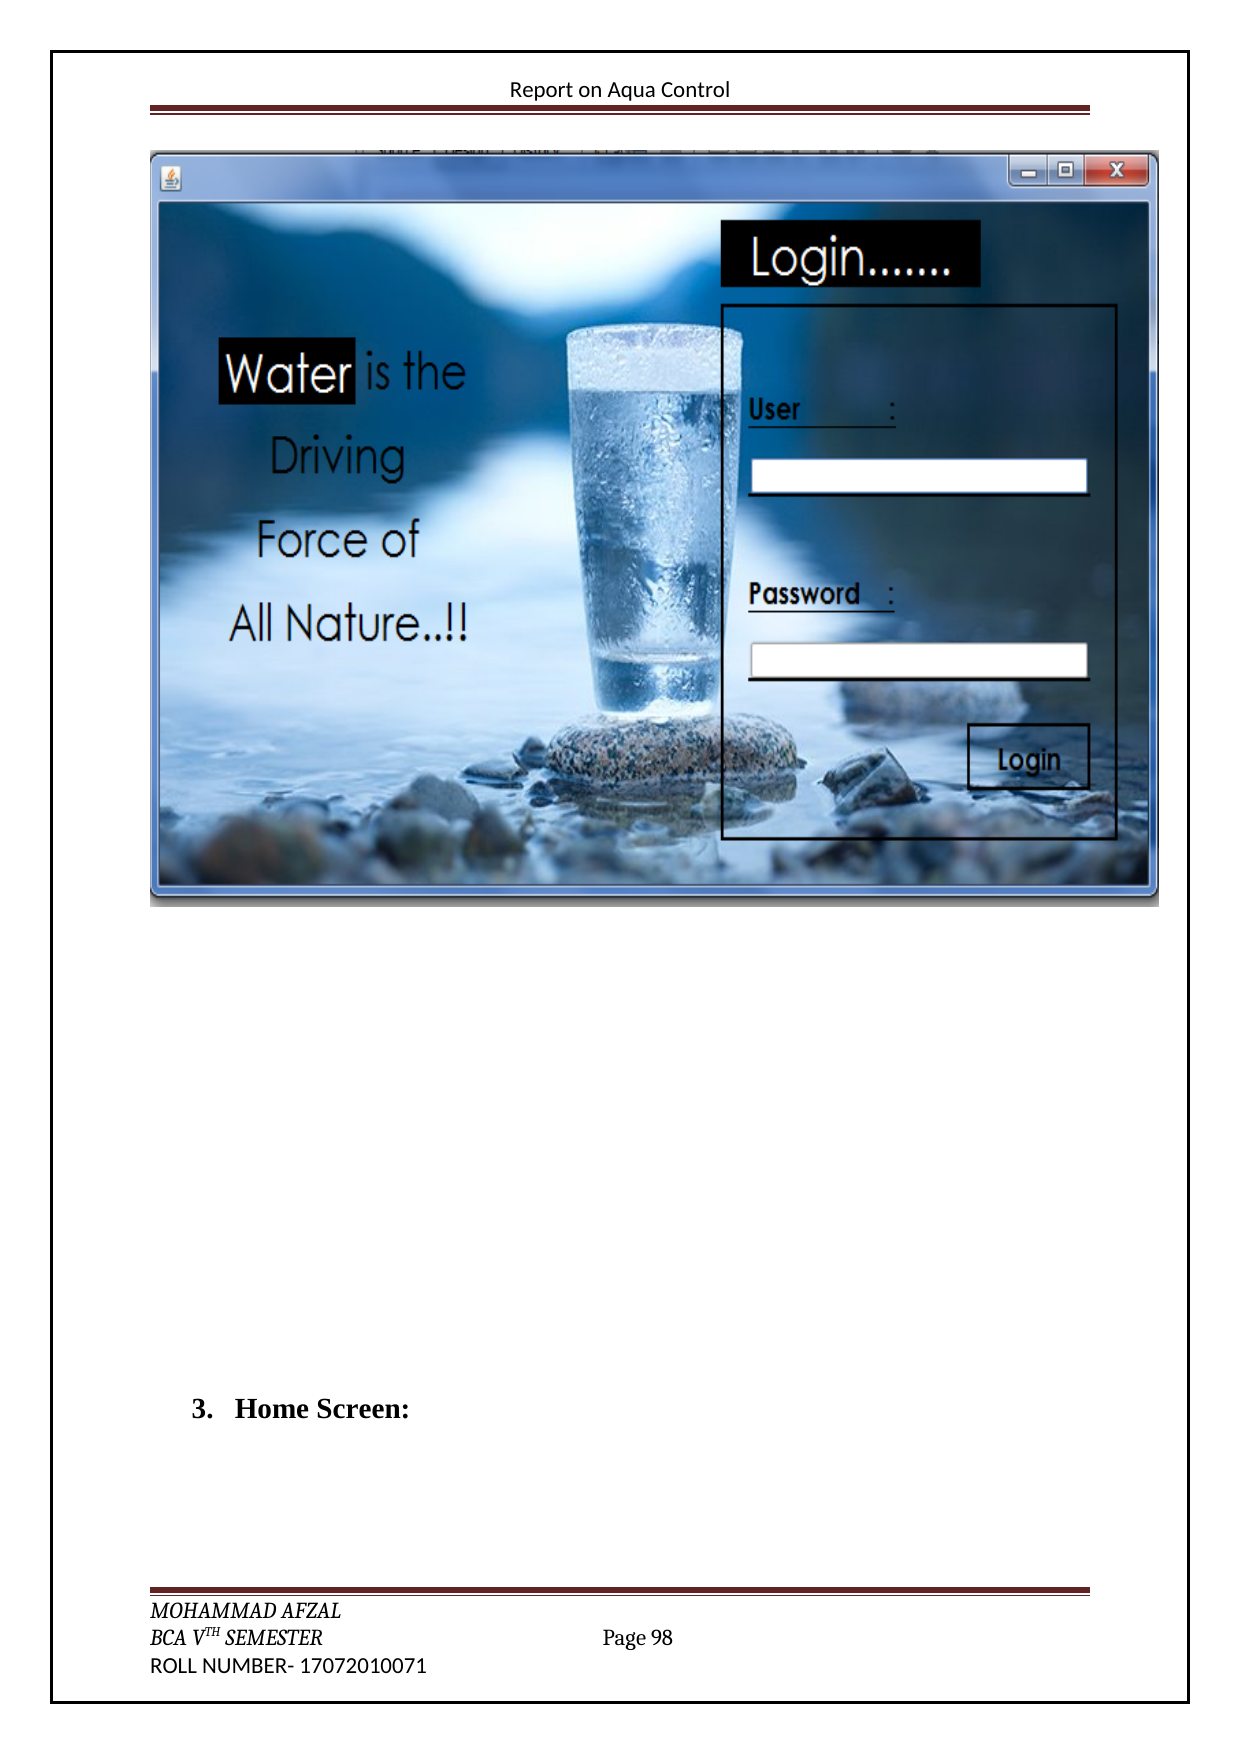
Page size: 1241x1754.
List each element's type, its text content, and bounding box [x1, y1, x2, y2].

list Home Screen: [191, 1391, 1090, 1424]
picture [150, 150, 1159, 907]
